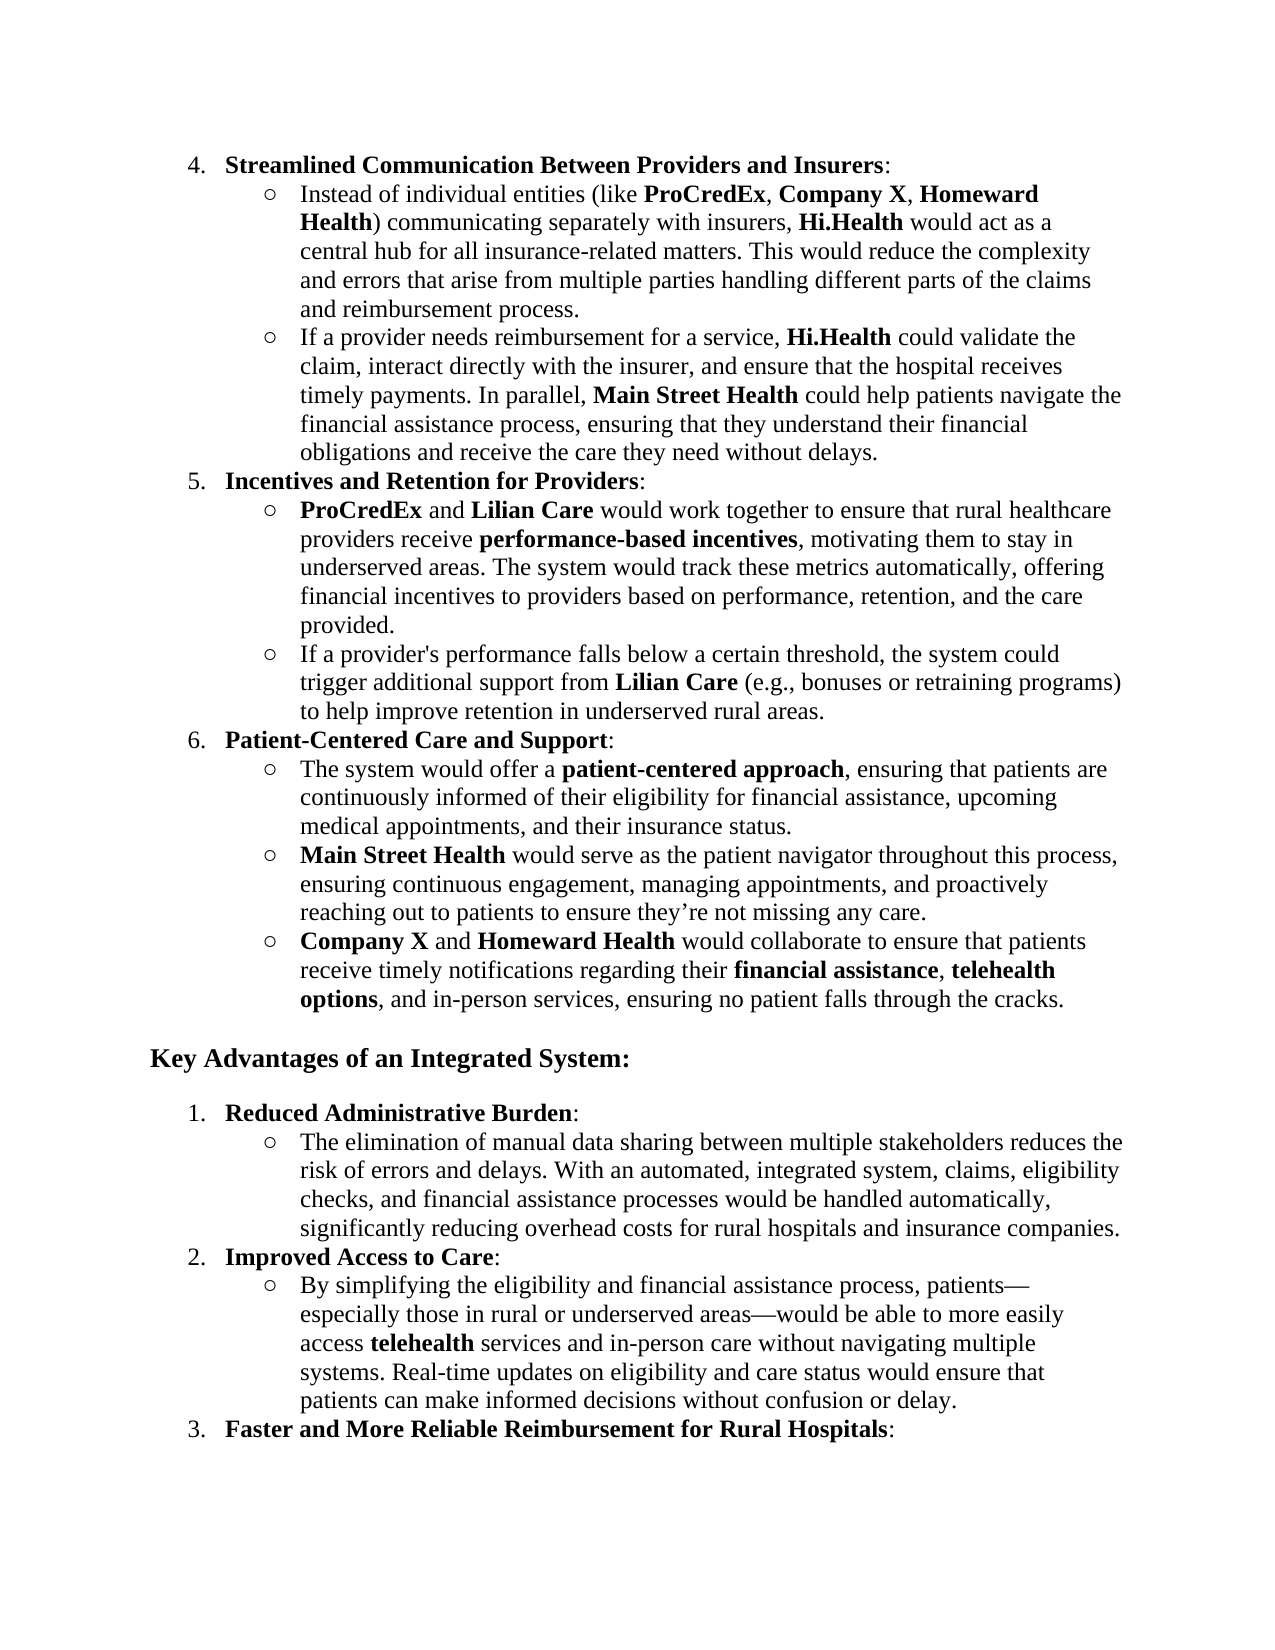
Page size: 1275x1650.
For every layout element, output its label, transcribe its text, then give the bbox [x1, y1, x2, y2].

list Patient-Centered Care and Support: [187, 725, 1125, 754]
list Incentives and Retention for Providers: [187, 466, 1125, 495]
list If a provider needs reimbursement for a service, Hi.Health could validate the claim, interact directly with the insurer, and ensure that the hospital receives timely payments. In parallel, Main Street Health could help patients navigate the financial assistance process, ensuring that they understand their financial obligations and receive the care they need without delays. [262, 322, 1125, 466]
list Company X and Homeward Health would collaborate to ensure that patients receive timely notifications regarding their financial assistance, telehealth options, and in-person services, ensuring no patient falls through the cracks. [262, 926, 1125, 1012]
list Streamlined Communication Between Providers and Insurers: [187, 150, 1125, 179]
subtitle Key Advantages of an Integrated System: [150, 1042, 1125, 1073]
list Instead of individual entities (like ProCredEx, Company X, Homeward Health) communicating separately with insurers, Hi.Health would act as a central hub for all insurance-related matters. This would reduce the complexity and errors that arise from multiple parties handling different parts of the claims and reimbursement process. [262, 179, 1125, 322]
list The elimination of manual data sharing between multiple stakeholders reduces the risk of errors and delays. With an automated, integrated system, claims, eligibility checks, and financial assistance processes would be handled automatically, significantly reducing overhead costs for rural hospitals and insurance companies. [262, 1127, 1125, 1242]
list If a provider's performance falls below a certain threshold, the system could trigger additional support from Lilian Care (e.g., bonuses or retraining programs) to help improve retention in underserved rural areas. [262, 639, 1125, 725]
list By simplifying the eligibility and financial assistance process, patients—especially those in rural or underserved areas—would be able to more easily access telehealth services and in-person care without navigating multiple systems. Real-time updates on eligibility and care status would ensure that patients can make informed decisions without confusion or delay. [262, 1270, 1125, 1414]
list Main Street Health would serve as the patient navigator throughout this process, ensuring continuous engagement, managing appointments, and proactively reaching out to patients to ensure they’re not missing any care. [262, 840, 1125, 926]
list Reduced Administrative Burden: [187, 1098, 1125, 1127]
list The system would offer a patient-centered approach, ensuring that patients are continuously informed of their eligibility for financial assistance, upcoming medical appointments, and their insurance status. [262, 754, 1125, 840]
list ProCredEx and Lilian Care would work together to ensure that rural healthcare providers receive performance-based incentives, motivating them to stay in underserved areas. The system would track these metrics automatically, offering financial incentives to providers based on performance, retention, and the care provided. [262, 495, 1125, 639]
list Faster and More Reliable Reimbursement for Rural Hospitals: [187, 1414, 1125, 1443]
list Improved Access to Care: [187, 1242, 1125, 1270]
